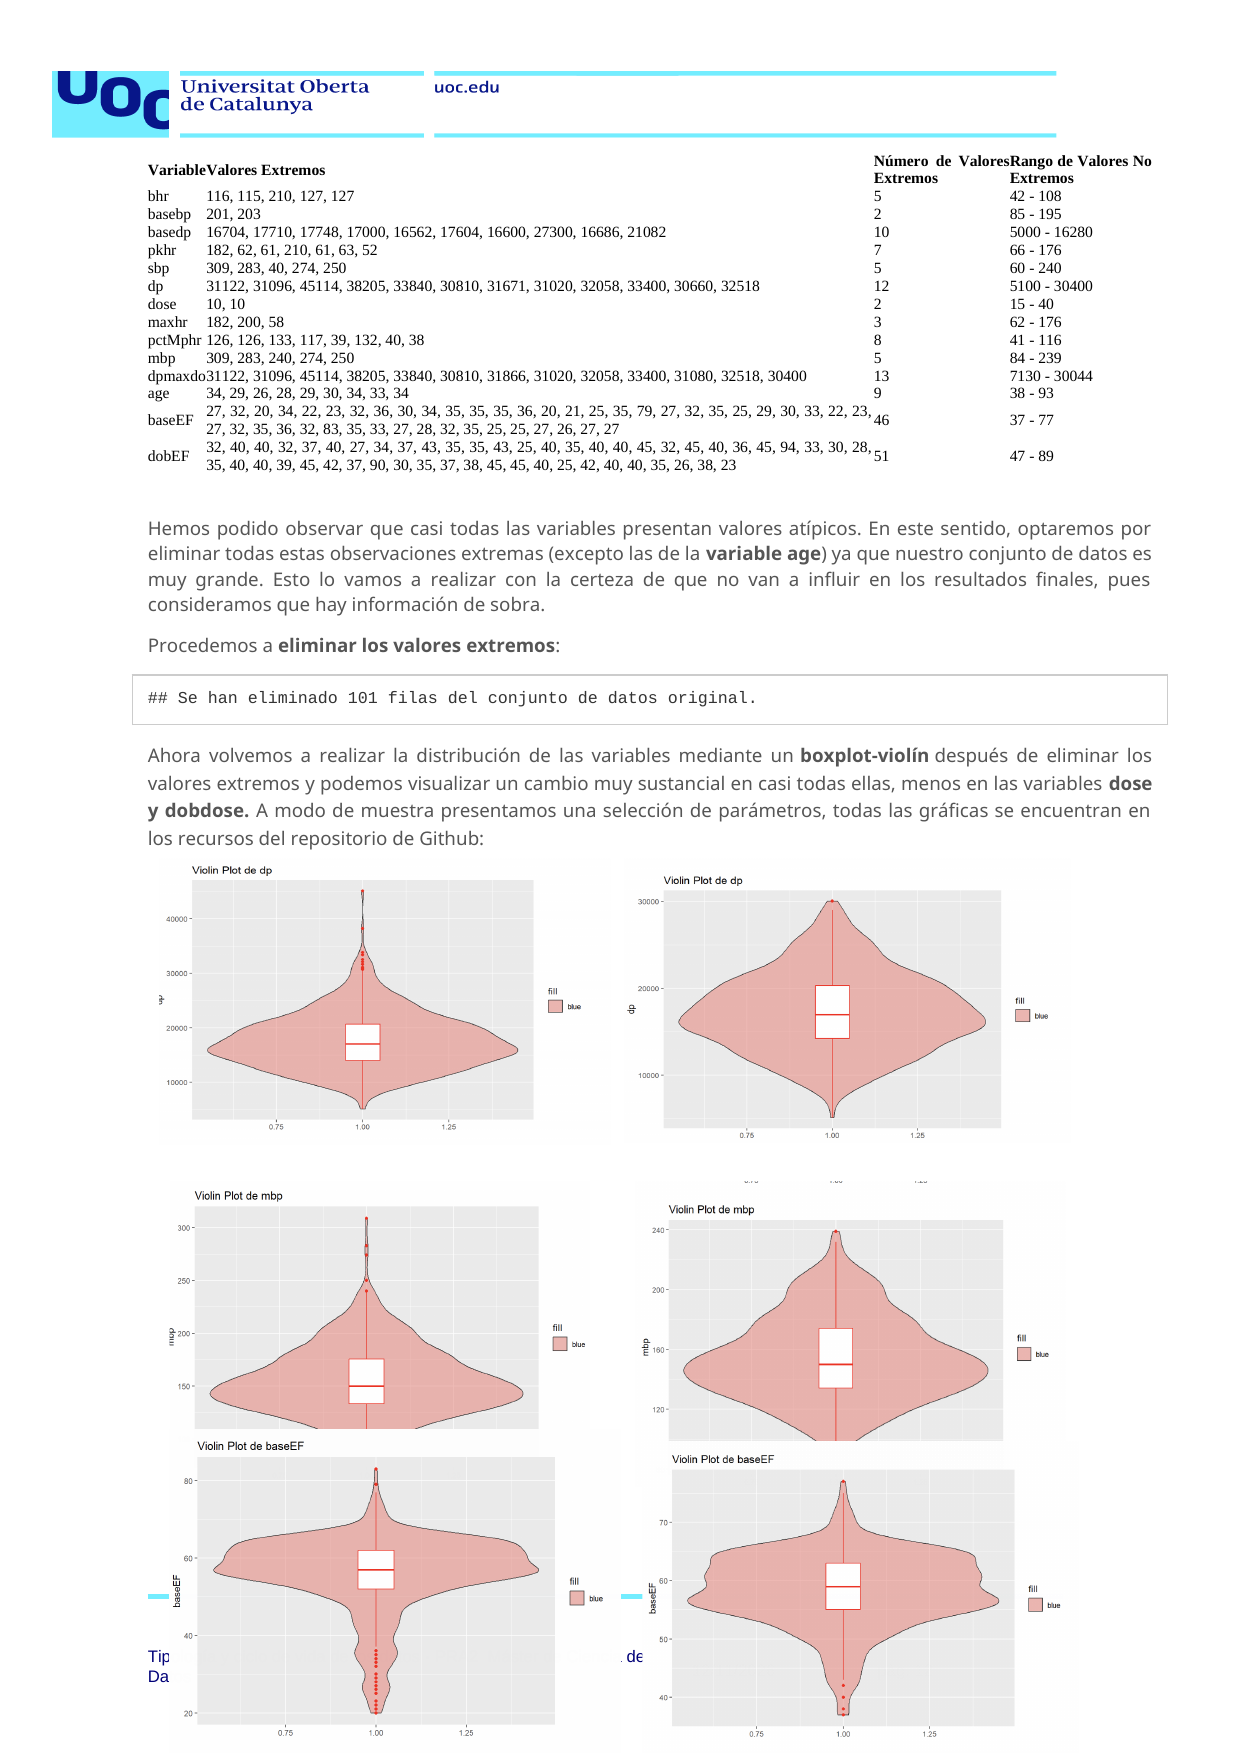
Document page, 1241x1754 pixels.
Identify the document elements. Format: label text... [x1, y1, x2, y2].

table_cell 8 [874, 331, 1009, 348]
table_cell mbp [148, 349, 206, 366]
table_cell maxhr [148, 313, 206, 331]
text ## Se han eliminado 101 filas del conjunto de datos original. [133, 676, 1167, 724]
table_cell 16704, 17710, 17748, 17000, 16562, 17604, 16600, 27300, 16686, 21082 [206, 223, 874, 241]
table_cell 5 [874, 349, 1009, 366]
table_cell pctMphr [148, 331, 206, 348]
table_cell 116, 115, 210, 127, 127 [206, 187, 874, 205]
table_cell dpmaxdo [148, 366, 206, 384]
table_cell 309, 283, 40, 274, 250 [206, 259, 874, 277]
table_header Rango de Valores No Extremos [1010, 151, 1152, 187]
text Procedemos a eliminar los valores extremos: [148, 633, 1152, 658]
table_cell 47 - 89 [1010, 438, 1152, 474]
table_header Variable [148, 151, 206, 187]
text Ahora volvemos a realizar la distribución de las variables mediante un boxplot-violín después de eliminar los valores extremos y podemos visualizar un cambio muy sustancial en casi todas ellas, menos en las variables dose y dobdose. A modo de muestra presentamos una selección de parámetros, todas las gráficas se encuentran en los recursos del repositorio de Github: [148, 741, 1152, 851]
table_cell dp [148, 277, 206, 295]
table_cell 9 [874, 384, 1009, 402]
table_cell 5000 - 16280 [1010, 223, 1152, 241]
table_cell 10 [874, 223, 1009, 241]
table_cell 5100 - 30400 [1010, 277, 1152, 295]
table_cell 126, 126, 133, 117, 39, 132, 40, 38 [206, 331, 874, 348]
table_cell bhr [148, 187, 206, 205]
table_cell dose [148, 295, 206, 313]
table_header Número de Valores Extremos [874, 151, 1009, 187]
table_cell 60 - 240 [1010, 259, 1152, 277]
table_cell 5 [874, 259, 1009, 277]
table_cell 34, 29, 26, 28, 29, 30, 34, 33, 34 [206, 384, 874, 402]
table_cell basebp [148, 205, 206, 223]
table_cell 13 [874, 366, 1009, 384]
picture [158, 858, 611, 1144]
table_cell 2 [874, 205, 1009, 223]
table_cell 46 [874, 402, 1009, 438]
picture [168, 1181, 621, 1753]
table_cell 7130 - 30044 [1010, 366, 1152, 384]
table_cell 10, 10 [206, 295, 874, 313]
picture [623, 858, 1071, 1142]
table_cell 27, 32, 20, 34, 22, 23, 32, 36, 30, 34, 35, 35, 35, 36, 20, 21, 25, 35, 79, 27, 32, 35, 25, 29, 30, 33, 22, 23, 27, 32, 35, 36, 32, 83, 35, 33, 27, 28, 32, 35, 25, 25, 27, 26, 27, 27 [206, 402, 874, 438]
table_cell 5 [874, 187, 1009, 205]
table_cell 31122, 31096, 45114, 38205, 33840, 30810, 31671, 31020, 32058, 33400, 30660, 32518 [206, 277, 874, 295]
table_header Valores Extremos [206, 151, 874, 187]
table_cell 31122, 31096, 45114, 38205, 33840, 30810, 31866, 31020, 32058, 33400, 31080, 32518, 30400 [206, 366, 874, 384]
table_cell 15 - 40 [1010, 295, 1152, 313]
table_cell 66 - 176 [1010, 241, 1152, 259]
text Hemos podido observar que casi todas las variables presentan valores atípicos. En este sentido, optaremos por eliminar todas estas observaciones extremas (excepto las de la variable age) ya que nuestro conjunto de datos es muy grande. Esto lo vamos a realizar con la certeza de que no van a influir en los resultados finales, pues consideramos que hay información de sobra. [148, 515, 1152, 617]
table_cell 51 [874, 438, 1009, 474]
table_cell 2 [874, 295, 1009, 313]
table_cell 201, 203 [206, 205, 874, 223]
picture [634, 1181, 1079, 1752]
table_cell 3 [874, 313, 1009, 331]
table_cell 32, 40, 40, 32, 37, 40, 27, 34, 37, 43, 35, 35, 43, 25, 40, 35, 40, 40, 45, 32, 45, 40, 36, 45, 94, 33, 30, 28, 35, 40, 40, 39, 45, 42, 37, 90, 30, 35, 37, 38, 45, 45, 40, 25, 42, 40, 40, 35, 26, 38, 23 [206, 438, 874, 474]
table_cell baseEF [148, 402, 206, 438]
table_cell dobEF [148, 438, 206, 474]
table_cell 85 - 195 [1010, 205, 1152, 223]
table_cell 37 - 77 [1010, 402, 1152, 438]
table_cell age [148, 384, 206, 402]
picture [52, 71, 1057, 141]
table_cell 12 [874, 277, 1009, 295]
table_cell 38 - 93 [1010, 384, 1152, 402]
table_cell 41 - 116 [1010, 331, 1152, 348]
table_cell 42 - 108 [1010, 187, 1152, 205]
table_cell basedp [148, 223, 206, 241]
table_cell 7 [874, 241, 1009, 259]
table_cell 62 - 176 [1010, 313, 1152, 331]
table_cell 309, 283, 240, 274, 250 [206, 349, 874, 366]
table_cell sbp [148, 259, 206, 277]
table_cell 182, 62, 61, 210, 61, 63, 52 [206, 241, 874, 259]
table_cell 182, 200, 58 [206, 313, 874, 331]
table_cell pkhr [148, 241, 206, 259]
table_cell 84 - 239 [1010, 349, 1152, 366]
